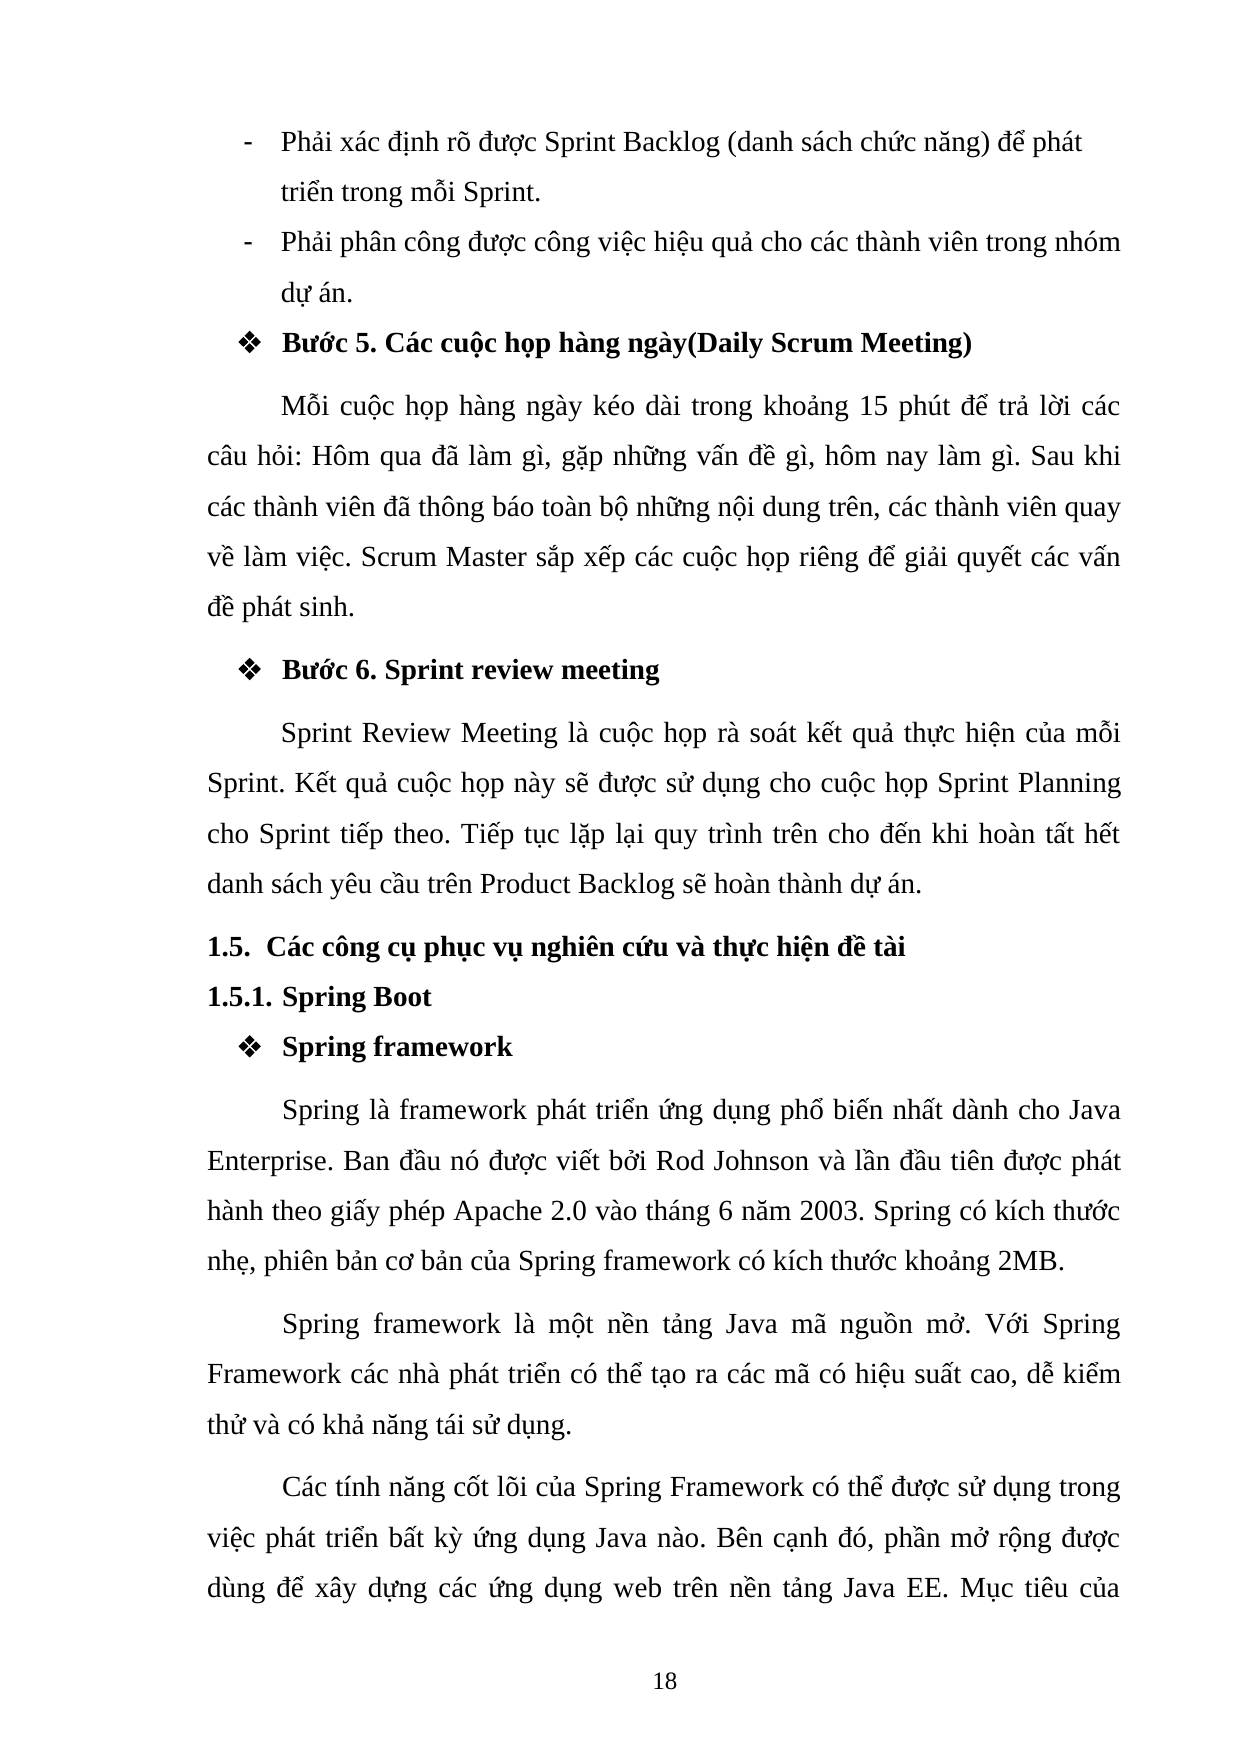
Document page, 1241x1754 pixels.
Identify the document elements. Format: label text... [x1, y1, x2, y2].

list Phải phân công được công việc hiệu quả cho các thành viên trong nhóm dự án. [243, 224, 1122, 308]
text Spring là framework phát triển ứng dụng phổ biến nhất dành cho Java Enterprise. Ban đầu nó được viết bởi Rod Johnson và lần đầu tiên được phát hành theo giấy phép Apache 2.0 vào tháng 6 năm 2003. Spring có kích thước nhẹ, phiên bản cơ bản của Spring framework có kích thước khoảng 2MB. [207, 1092, 1122, 1277]
text Sprint Review Meeting là cuộc họp rà soát kết quả thực hiện của mỗi Sprint. Kết quả cuộc họp này sẽ được sử dụng cho cuộc họp Sprint Planning cho Sprint tiếp theo. Tiếp tục lặp lại quy trình trên cho đến khi hoàn tất hết danh sách yêu cầu trên Product Backlog sẽ hoàn thành dự án. [207, 715, 1122, 899]
text Mỗi cuộc họp hàng ngày kéo dài trong khoảng 15 phút để trả lời các câu hỏi: Hôm qua đã làm gì, gặp những vấn đề gì, hôm nay làm gì. Sau khi các thành viên đã thông báo toàn bộ những nội dung trên, các thành viên quay về làm việc. Scrum Master sắp xếp các cuộc họp riêng để giải quyết các vấn đề phát sinh. [207, 388, 1122, 623]
list Bước 5. Các cuộc họp hàng ngày(Daily Scrum Meeting) [236, 325, 1122, 359]
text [207, 1469, 1122, 1604]
text Spring framework là một nền tảng Java mã nguồn mở. Với Spring Framework các nhà phát triển có thể tạo ra các mã có hiệu suất cao, dễ kiểm thử và có khả năng tái sử dụng. [207, 1306, 1122, 1440]
list Spring Boot [207, 979, 1122, 1013]
list Bước 6. Sprint review meeting [236, 652, 1122, 686]
list Spring framework [207, 1029, 1122, 1063]
list Phải xác định rõ được Sprint Backlog (danh sách chức năng) để phát triển trong mỗi Sprint. [243, 124, 1122, 208]
list Các công cụ phục vụ nghiên cứu và thực hiện đề tài [207, 929, 1122, 962]
